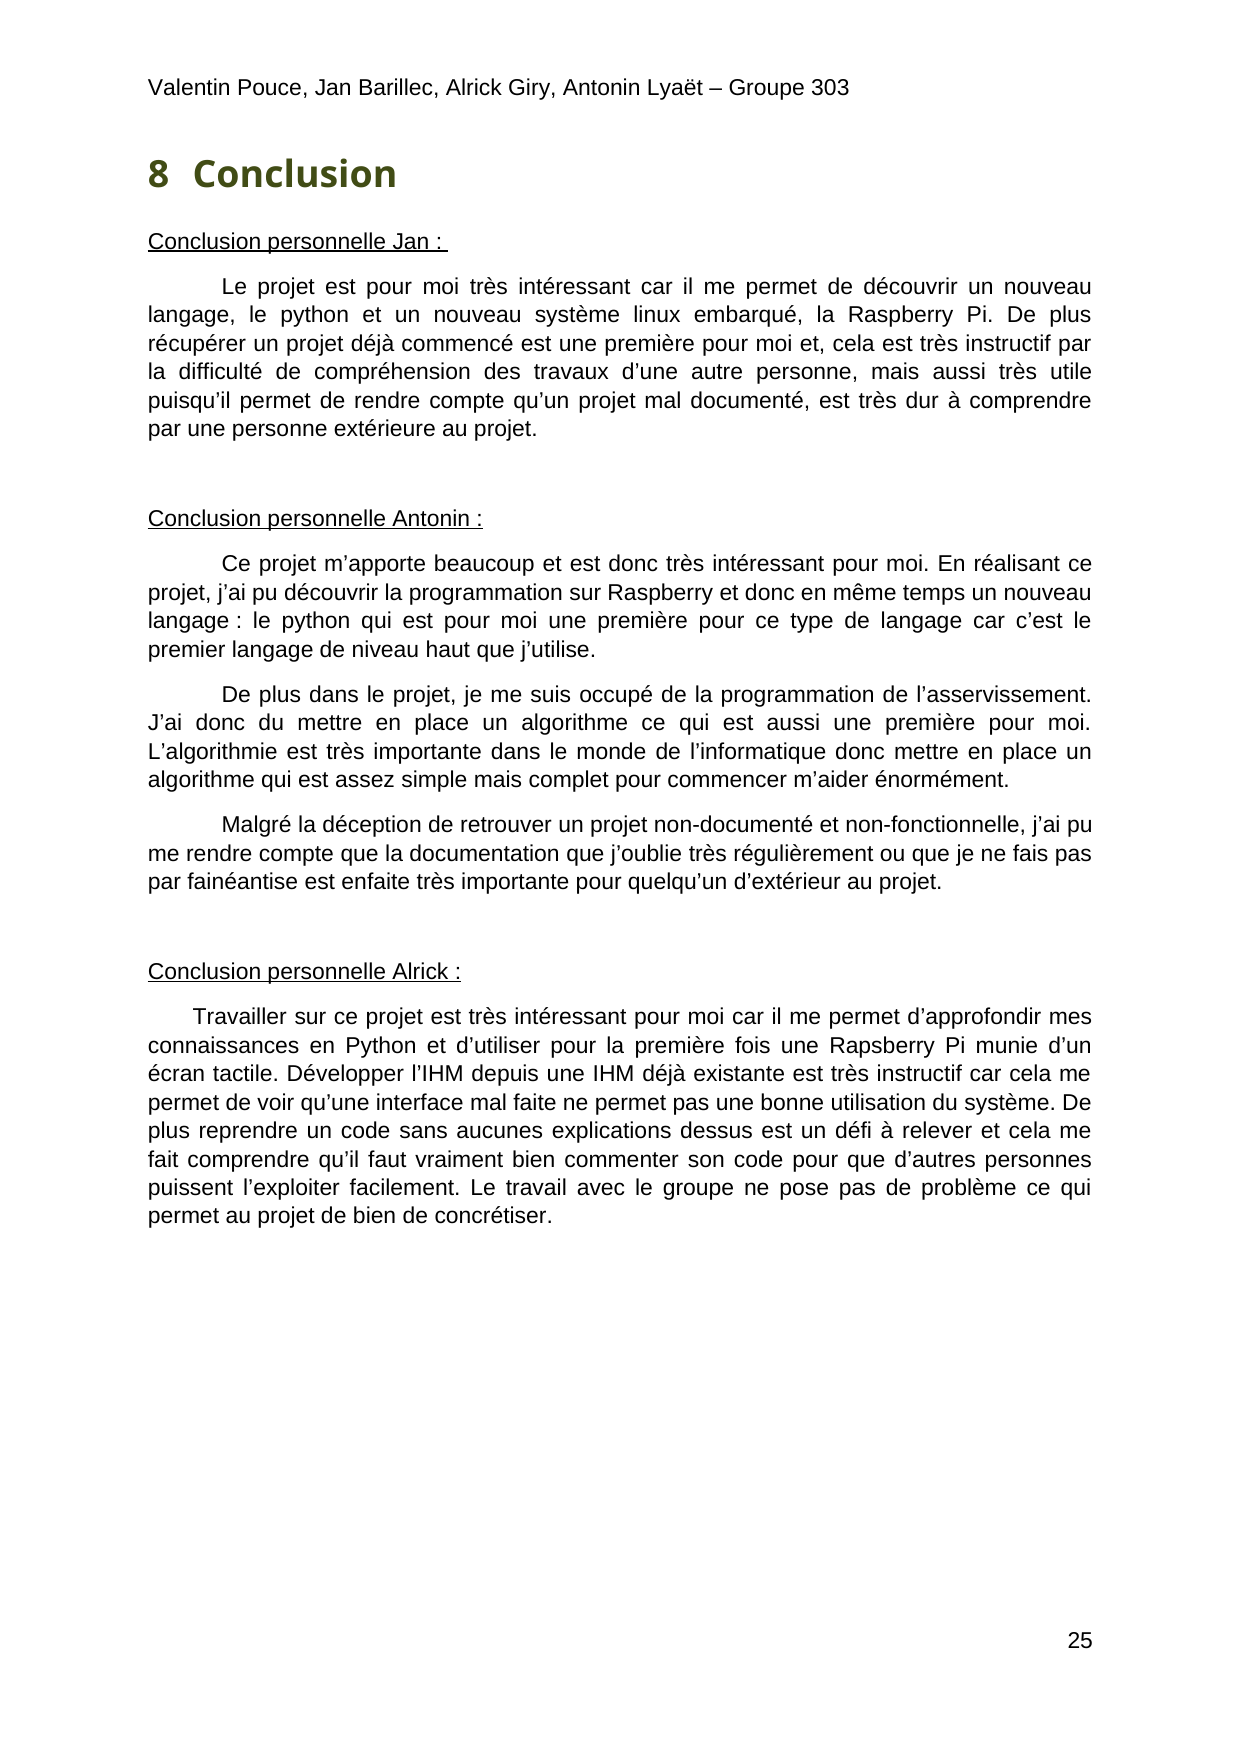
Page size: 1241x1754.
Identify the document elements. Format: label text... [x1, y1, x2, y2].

text Conclusion personnelle Alrick : [148, 958, 1093, 984]
text Conclusion personnelle Antonin : [148, 505, 1093, 532]
subtitle Conclusion [148, 148, 1093, 199]
text Malgré la déception de retrouver un projet non-documenté et non-fonctionnelle, j’ai pu me rendre compte que la documentation que j’oublie très régulièrement ou que je ne fais pas par fainéantise est enfaite très importante pour quelqu’un d’extérieur au projet. [148, 811, 1093, 894]
text De plus dans le projet, je me suis occupé de la programmation de l’asservissement. J’ai donc du mettre en place un algorithme ce qui est aussi une première pour moi. L’algorithmie est très importante dans le monde de l’informatique donc mettre en place un algorithme qui est assez simple mais complet pour commencer m’aider énormément. [148, 681, 1093, 792]
text Ce projet m’apporte beaucoup et est donc très intéressant pour moi. En réalisant ce projet, j’ai pu découvrir la programmation sur Raspberry et donc en même temps un nouveau langage : le python qui est pour moi une première pour ce type de langage car c’est le premier langage de niveau haut que j’utilise. [148, 550, 1093, 662]
text Travailler sur ce projet est très intéressant pour moi car il me permet d’approfondir mes connaissances en Python et d’utiliser pour la première fois une Rapsberry Pi munie d’un écran tactile. Développer l’IHM depuis une IHM déjà existante est très instructif car cela me permet de voir qu’une interface mal faite ne permet pas une bonne utilisation du système. De plus reprendre un code sans aucunes explications dessus est un défi à relever et cela me fait comprendre qu’il faut vraiment bien commenter son code pour que d’autres personnes puissent l’exploiter facilement. Le travail avec le groupe ne pose pas de problème ce qui permet au projet de bien de concrétiser. [148, 1003, 1093, 1229]
text Conclusion personnelle Jan : [148, 228, 1093, 254]
text Le projet est pour moi très intéressant car il me permet de découvrir un nouveau langage, le python et un nouveau système linux embarqué, la Raspberry Pi. De plus récupérer un projet déjà commencé est une première pour moi et, cela est très instructif par la difficulté de compréhension des travaux d’une autre personne, mais aussi très utile puisqu’il permet de rendre compte qu’un projet mal documenté, est très dur à comprendre par une personne extérieure au projet. [148, 273, 1093, 441]
